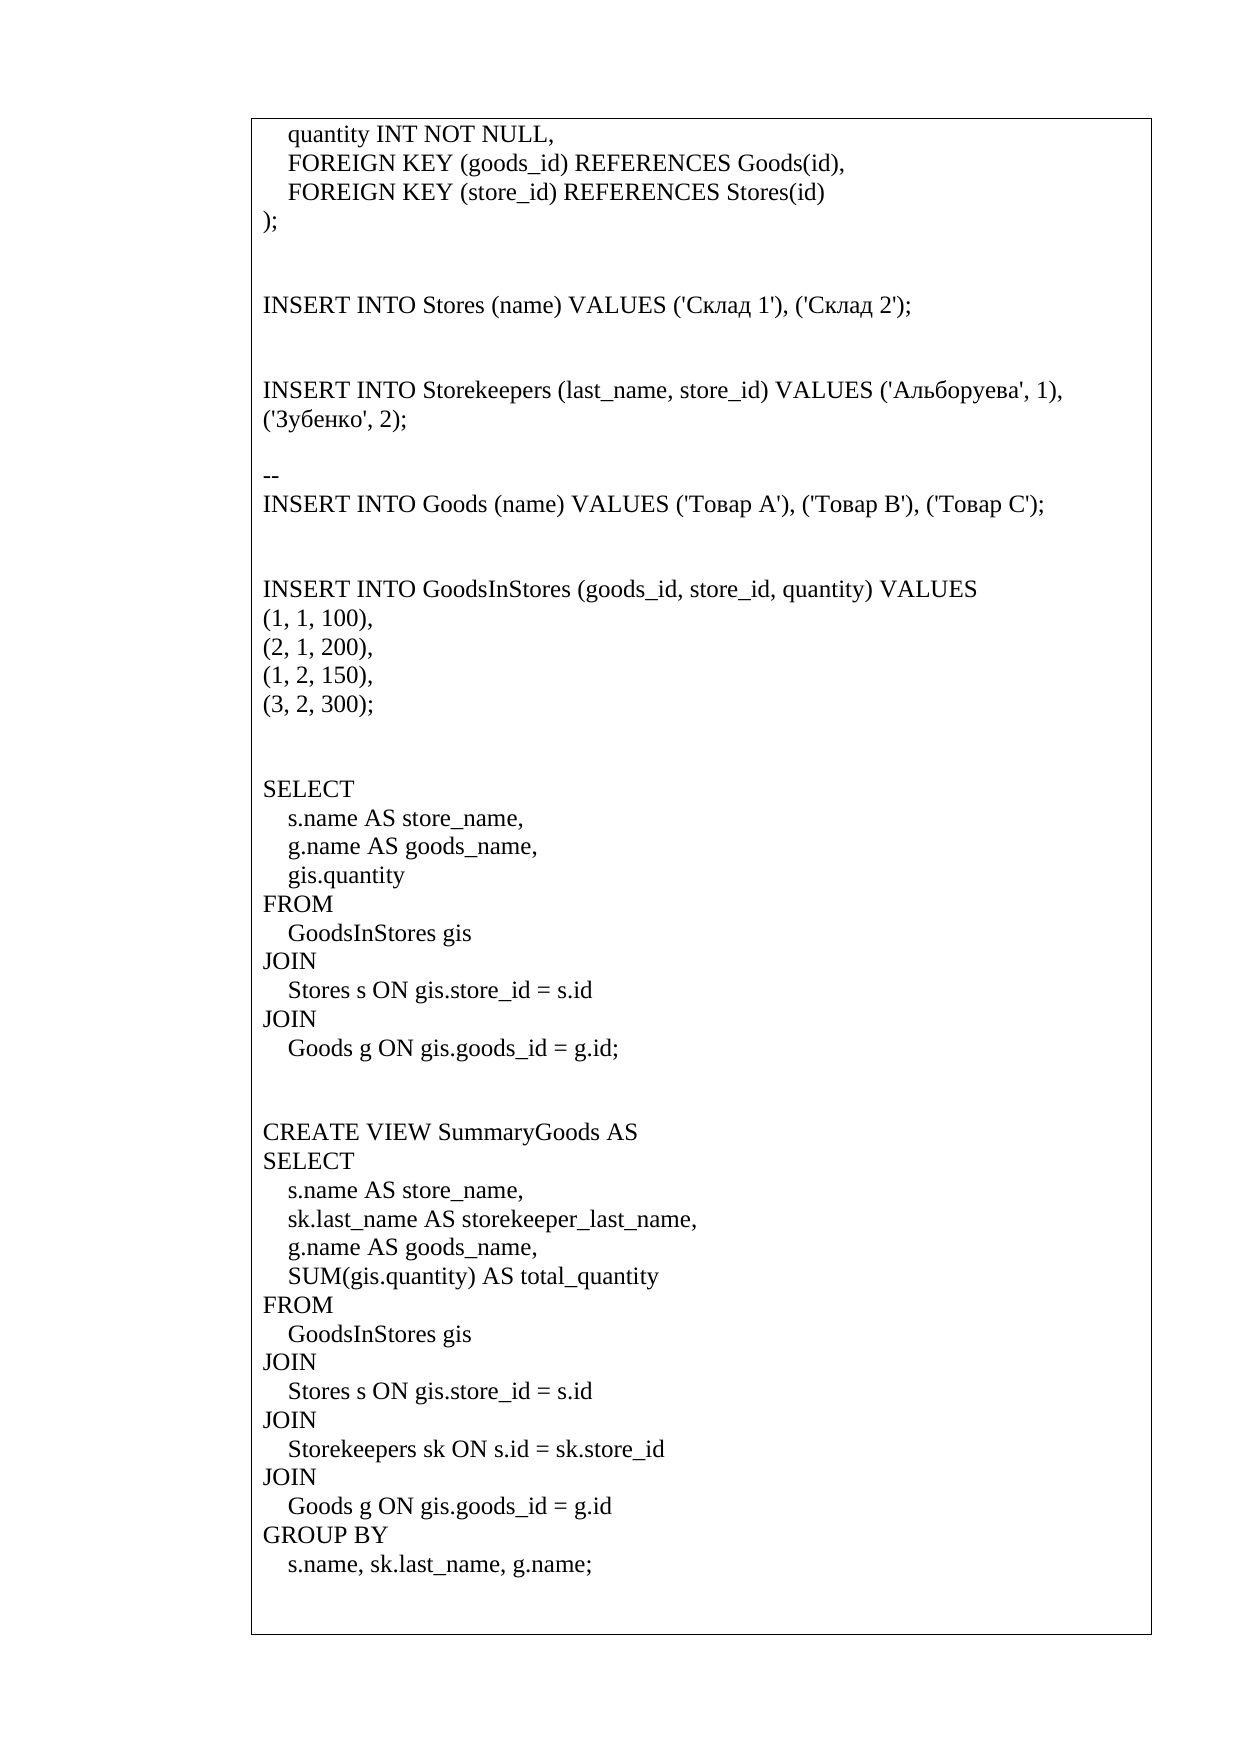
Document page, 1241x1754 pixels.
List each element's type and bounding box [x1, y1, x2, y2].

table_header [252, 119, 1151, 1633]
